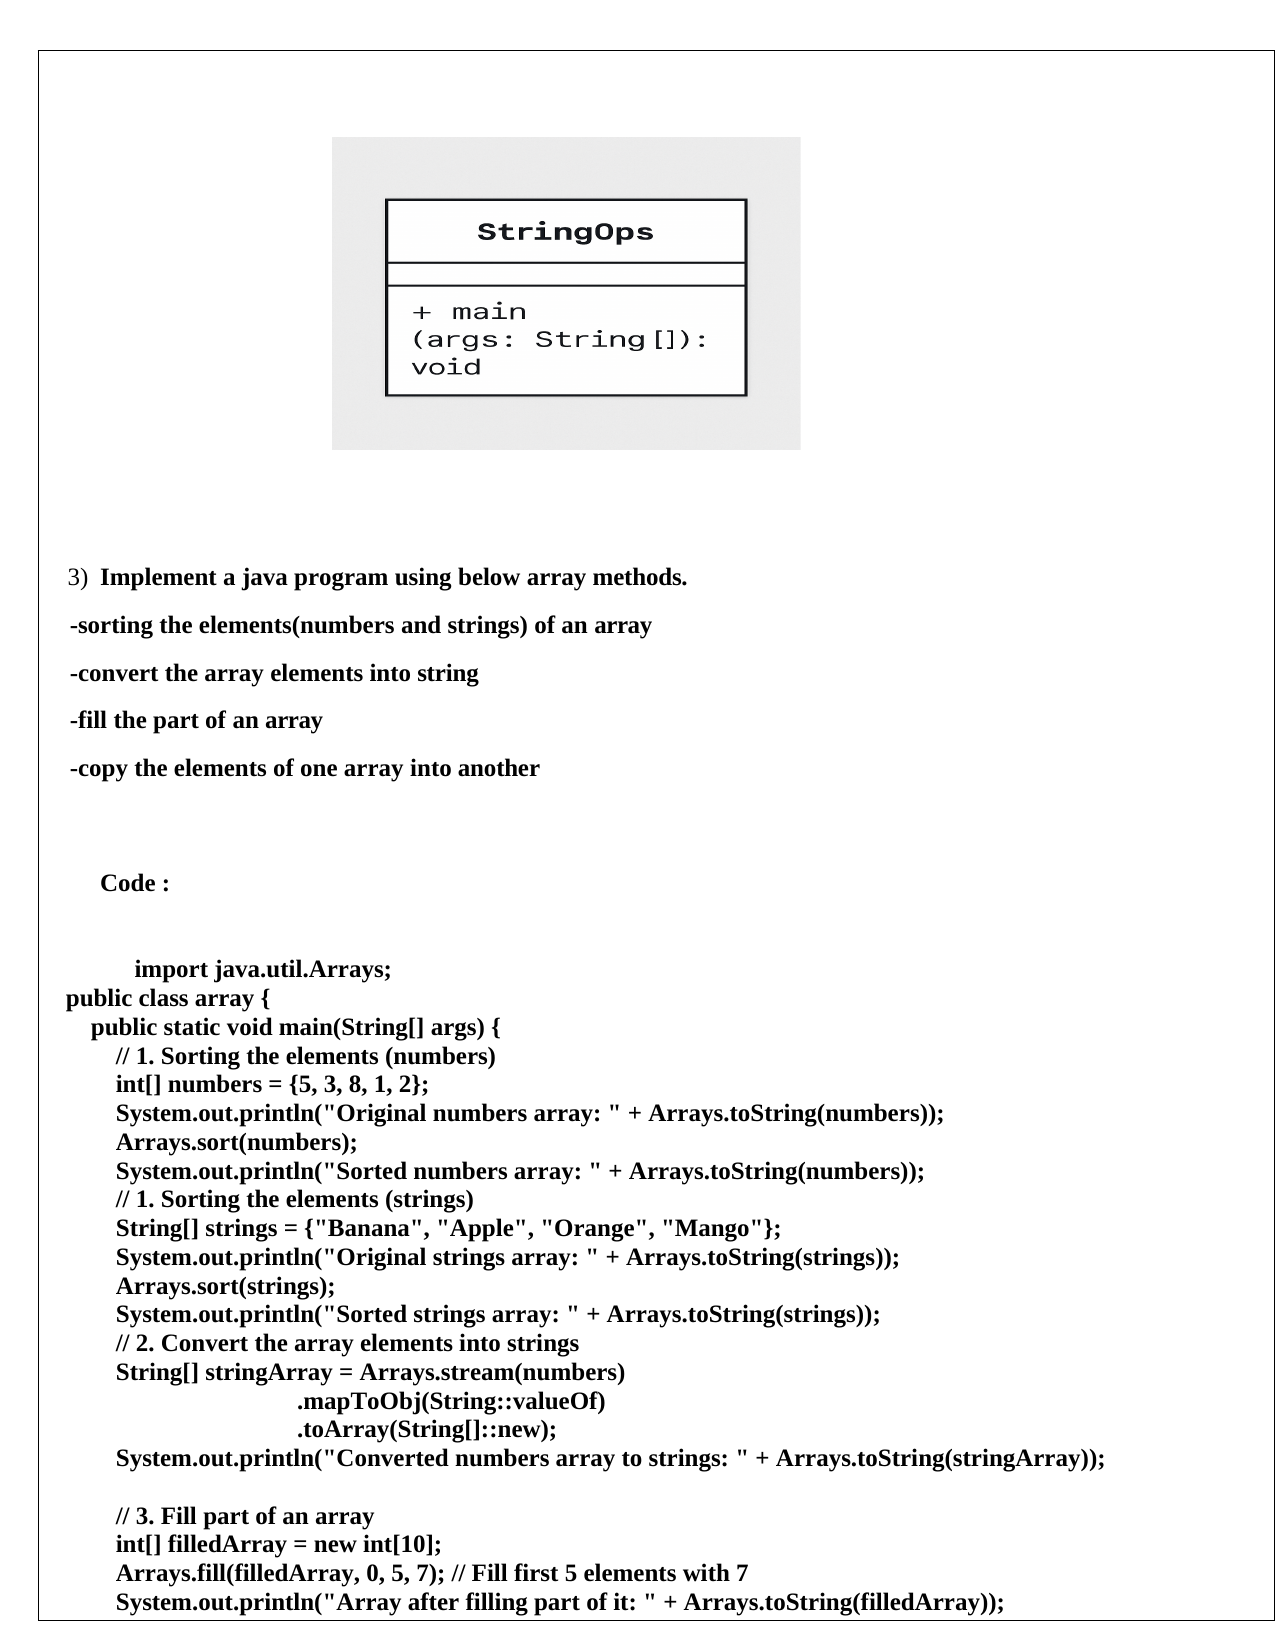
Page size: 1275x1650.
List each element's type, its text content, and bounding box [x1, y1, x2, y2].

text -convert the array elements into string [69, 658, 1274, 687]
text int[] numbers = {5, 3, 8, 1, 2}; [66, 1069, 1274, 1098]
text System.out.println("Sorted numbers array: " + Arrays.toString(numbers)); [66, 1156, 1274, 1184]
text Arrays.fill(filledArray, 0, 5, 7); // Fill first 5 elements with 7 [66, 1558, 1274, 1587]
text import java.util.Arrays; [66, 954, 1274, 983]
text int[] filledArray = new int[10]; [66, 1529, 1274, 1558]
text public static void main(String[] args) { [66, 1012, 1274, 1041]
text -sorting the elements(numbers and strings) of an array [69, 610, 1274, 639]
picture [332, 137, 801, 450]
text .toArray(String[]::new); [66, 1414, 1274, 1443]
text System.out.println("Original numbers array: " + Arrays.toString(numbers)); [66, 1098, 1274, 1127]
text System.out.println("Converted numbers array to strings: " + Arrays.toString(stringArray)); [66, 1443, 1274, 1472]
text System.out.println("Original strings array: " + Arrays.toString(strings)); [66, 1242, 1274, 1271]
text // 3. Fill part of an array [66, 1501, 1274, 1529]
text // 1. Sorting the elements (strings) [66, 1184, 1274, 1213]
list Implement a java program using below array methods. [67, 562, 1274, 591]
text System.out.println("Array after filling part of it: " + Arrays.toString(filledArray)); [66, 1587, 1274, 1616]
text // 2. Convert the array elements into strings [66, 1328, 1274, 1357]
text Code : [39, 868, 1274, 897]
text -fill the part of an array [69, 705, 1274, 734]
text String[] strings = {"Banana", "Apple", "Orange", "Mango"}; [66, 1213, 1274, 1242]
text System.out.println("Sorted strings array: " + Arrays.toString(strings)); [66, 1299, 1274, 1328]
text Arrays.sort(numbers); [66, 1127, 1274, 1156]
text String[] stringArray = Arrays.stream(numbers) [66, 1357, 1274, 1386]
text .mapToObj(String::valueOf) [66, 1386, 1274, 1414]
text -copy the elements of one array into another [69, 753, 1274, 782]
text Arrays.sort(strings); [66, 1271, 1274, 1299]
text public class array { [66, 983, 1274, 1012]
text // 1. Sorting the elements (numbers) [66, 1041, 1274, 1069]
